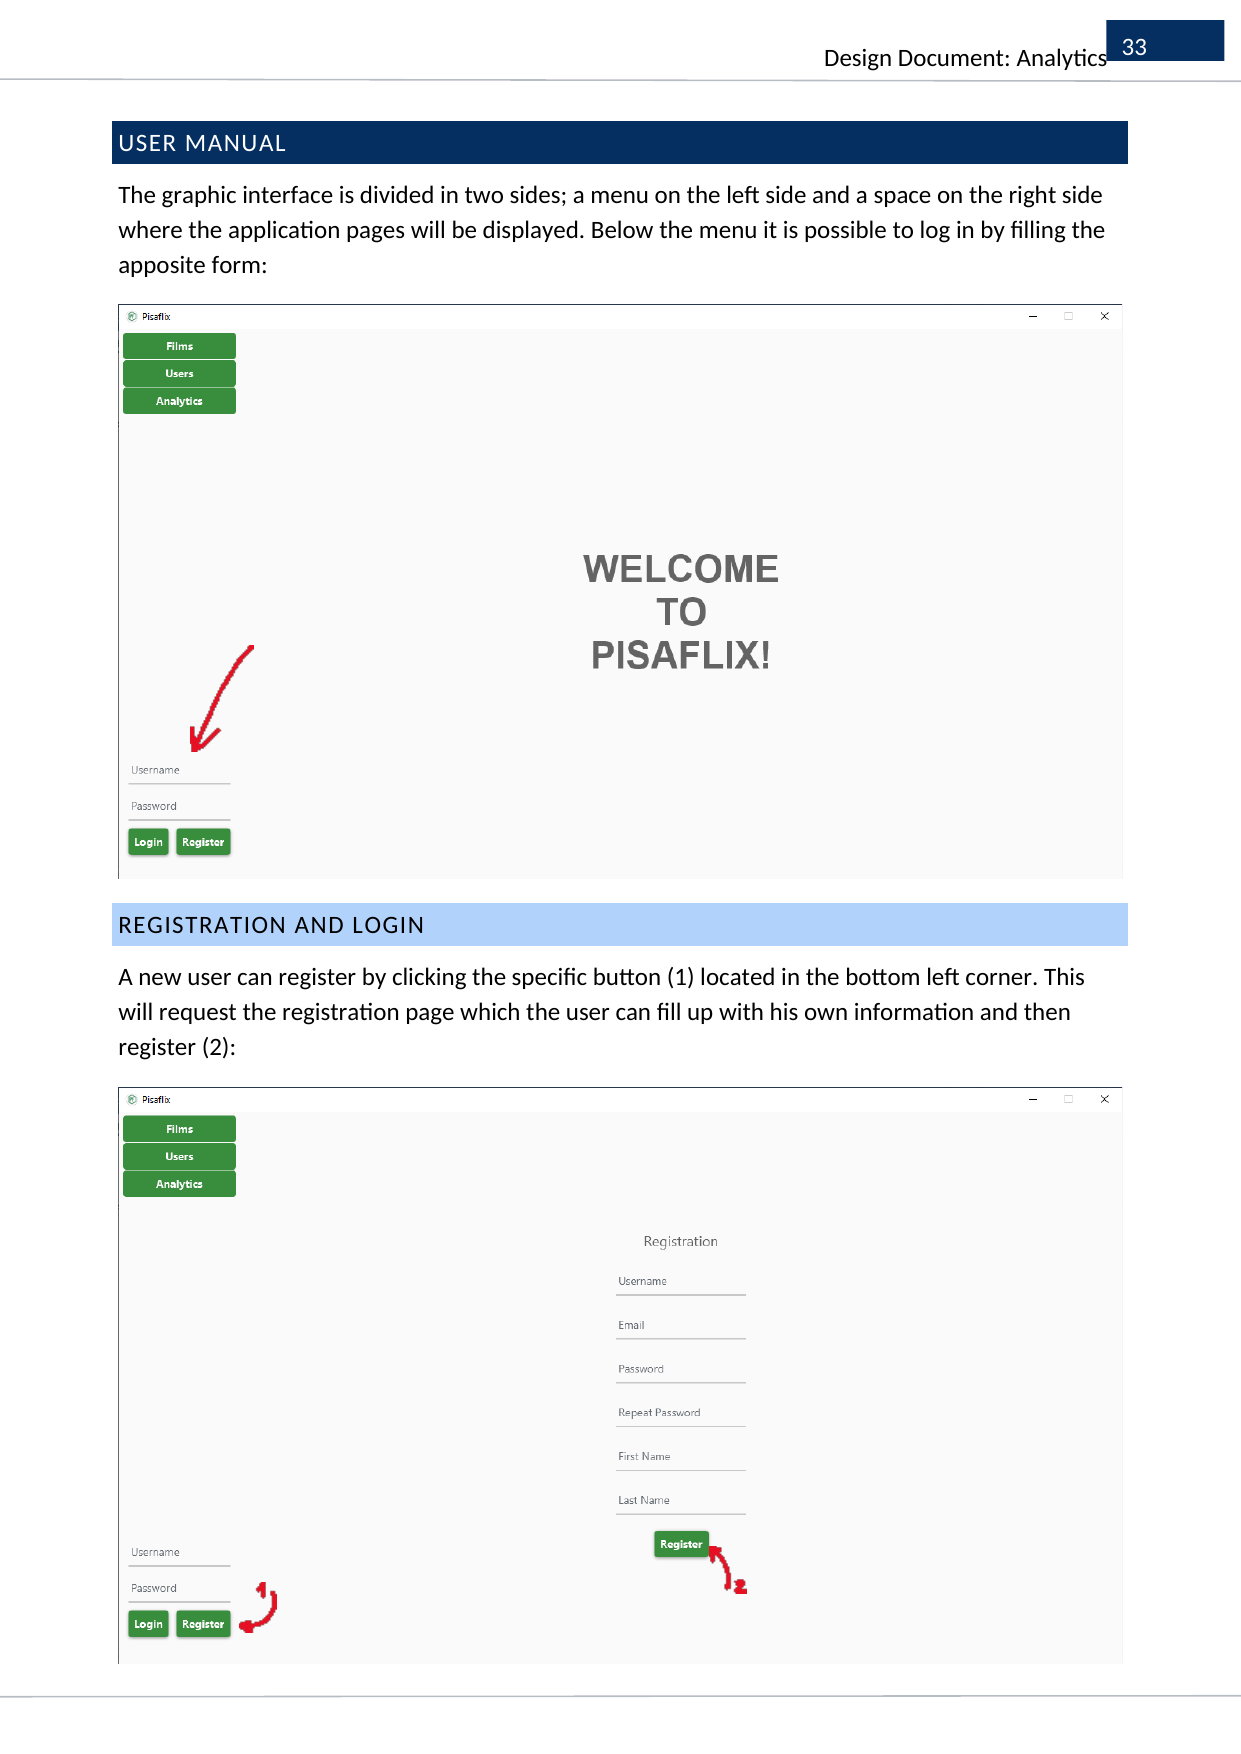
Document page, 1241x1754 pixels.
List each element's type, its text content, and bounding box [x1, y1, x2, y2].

picture [118, 304, 1123, 879]
text The graphic interface is divided in two sides; a menu on the left side and a space on the right side where the application pages will be displayed. Below the menu it is possible to log in by filling the apposite form: [118, 179, 1122, 279]
picture [118, 1087, 1123, 1664]
subtitle User Manual [118, 127, 1122, 158]
subtitle Registration and login [118, 910, 1122, 940]
text A new user can register by clicking the specific button (1) located in the bottom left corner. This will request the registration page which the user can fill up with his own information and then register (2): [118, 961, 1122, 1062]
